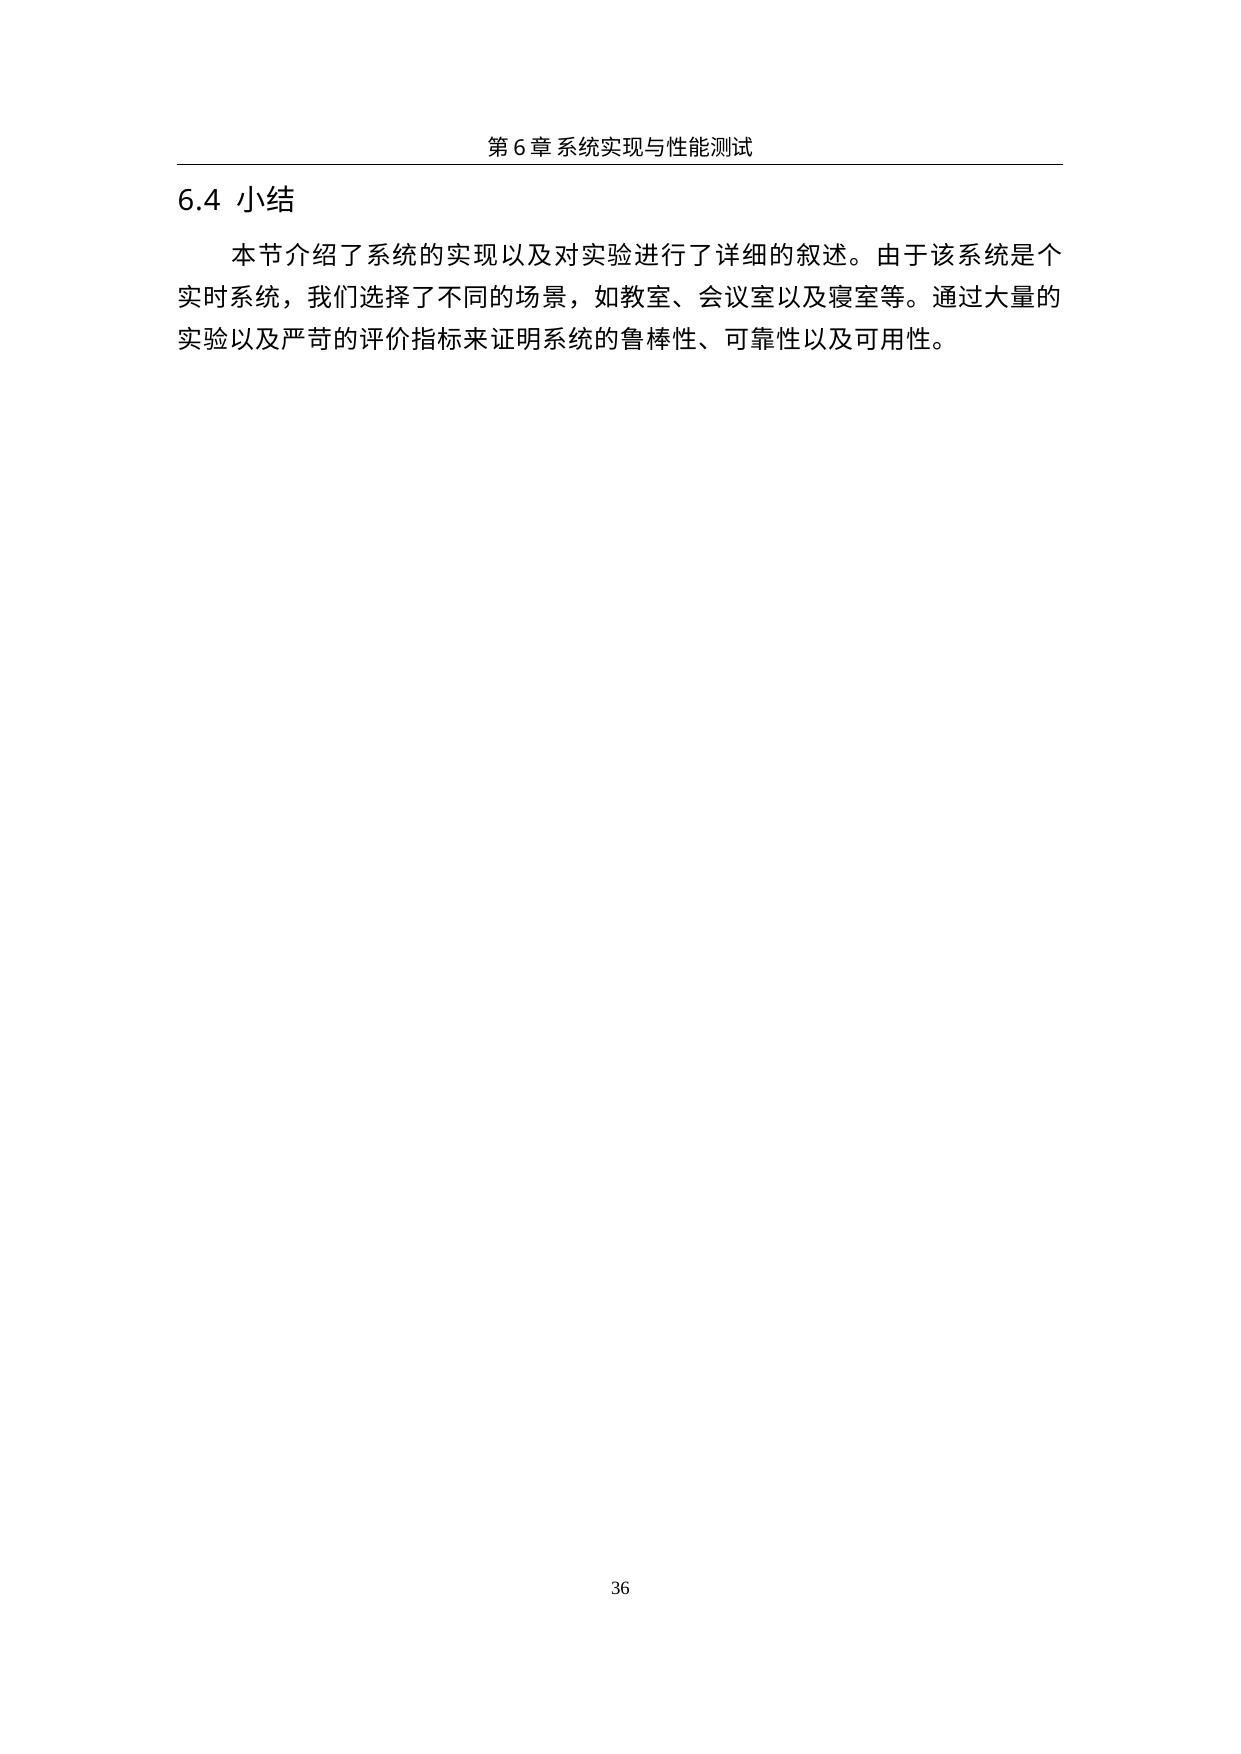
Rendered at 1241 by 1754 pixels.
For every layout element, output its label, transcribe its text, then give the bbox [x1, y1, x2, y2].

text 本节介绍了系统的实现以及对实验进行了详细的叙述。由于该系统是个实时系统，我们选择了不同的场景，如教室、会议室以及寝室等。通过大量的实验以及严苛的评价指标来证明系统的鲁棒性、可靠性以及可用性。 [177, 231, 1063, 356]
text 小结 [177, 177, 1063, 219]
